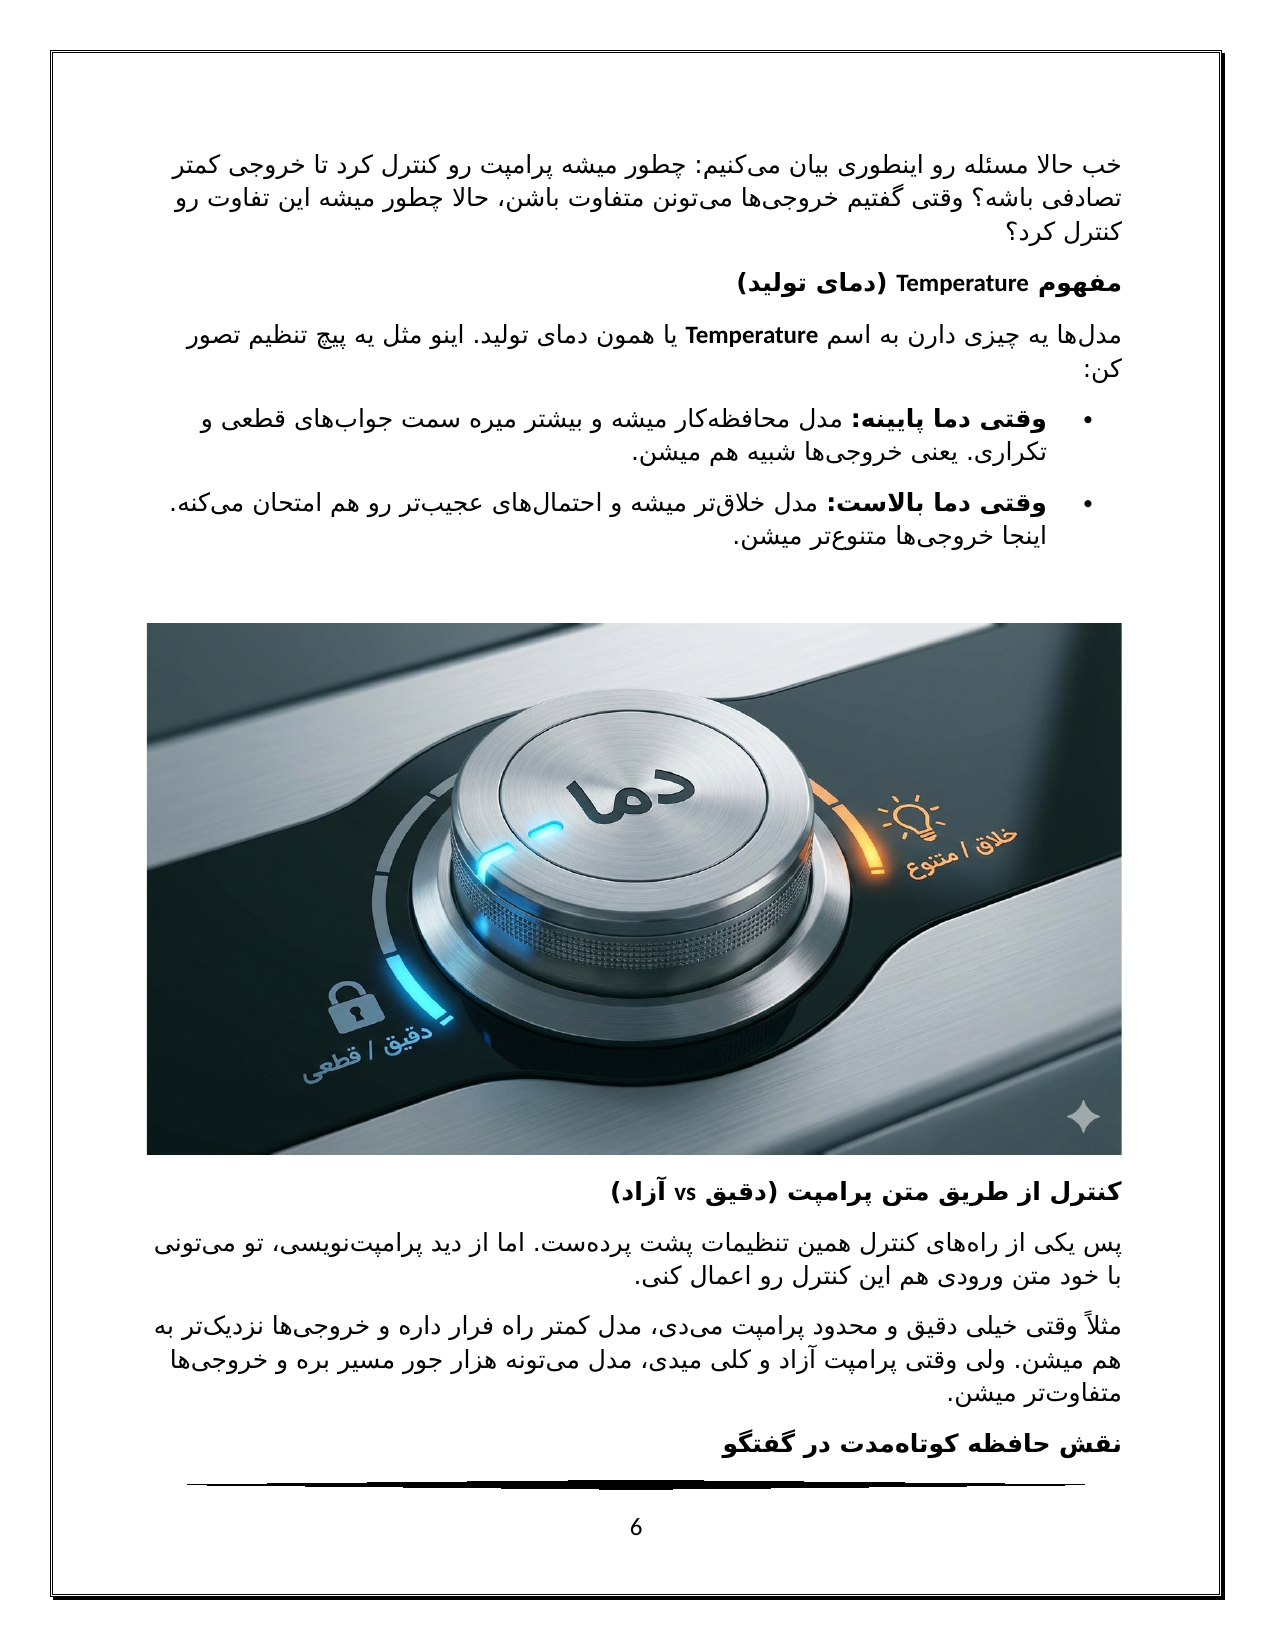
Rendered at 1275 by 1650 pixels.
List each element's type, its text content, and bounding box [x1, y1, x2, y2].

text خب حالا مسئله رو اینطوری بیان می‌کنیم: چطور میشه پرامپت رو کنترل کرد تا خروجی کمتر تصادفی باشه؟ وقتی گفتیم خروجی‌ها می‌تونن متفاوت باشن، حالا چطور میشه این تفاوت رو کنترل کرد؟ [150, 150, 1122, 246]
text مدل‌ها یه چیزی دارن به اسم Temperature یا همون دمای تولید. اینو مثل یه پیچ تنظیم تصور کن: [150, 319, 1122, 383]
list وقتی دما بالاست: مدل خلاق‌تر میشه و احتمال‌های عجیب‌تر رو هم امتحان می‌کنه. اینجا خروجی‌ها متنوع‌تر میشن. [150, 488, 1084, 551]
text مثلاً وقتی خیلی دقیق و محدود پرامپت می‌دی، مدل کمتر راه فرار داره و خروجی‌ها نزدیک‌تر به هم میشن. ولی وقتی پرامپت آزاد و کلی میدی، مدل می‌تونه هزار جور مسیر بره و خروجی‌ها متفاوت‌تر میشن. [150, 1311, 1122, 1408]
picture [146, 623, 1122, 1155]
text پس یکی از راه‌های کنترل همین تنظیمات پشت پرده‌ست. اما از دید پرامپت‌نویسی، تو می‌تونی با خود متن ورودی هم این کنترل رو اعمال کنی. [150, 1228, 1122, 1290]
text کنترل از طریق متن پرامپت (دقیق vs آزاد) [150, 1176, 1122, 1207]
list وقتی دما پایینه: مدل محافظه‌کار میشه و بیشتر میره سمت جواب‌های قطعی و تکراری. یعنی خروجی‌ها شبیه هم میشن. [150, 404, 1084, 467]
text مفهوم Temperature (دمای تولید) [150, 267, 1122, 298]
text نقش حافظه کوتاه‌مدت در گفتگو [150, 1429, 1122, 1458]
